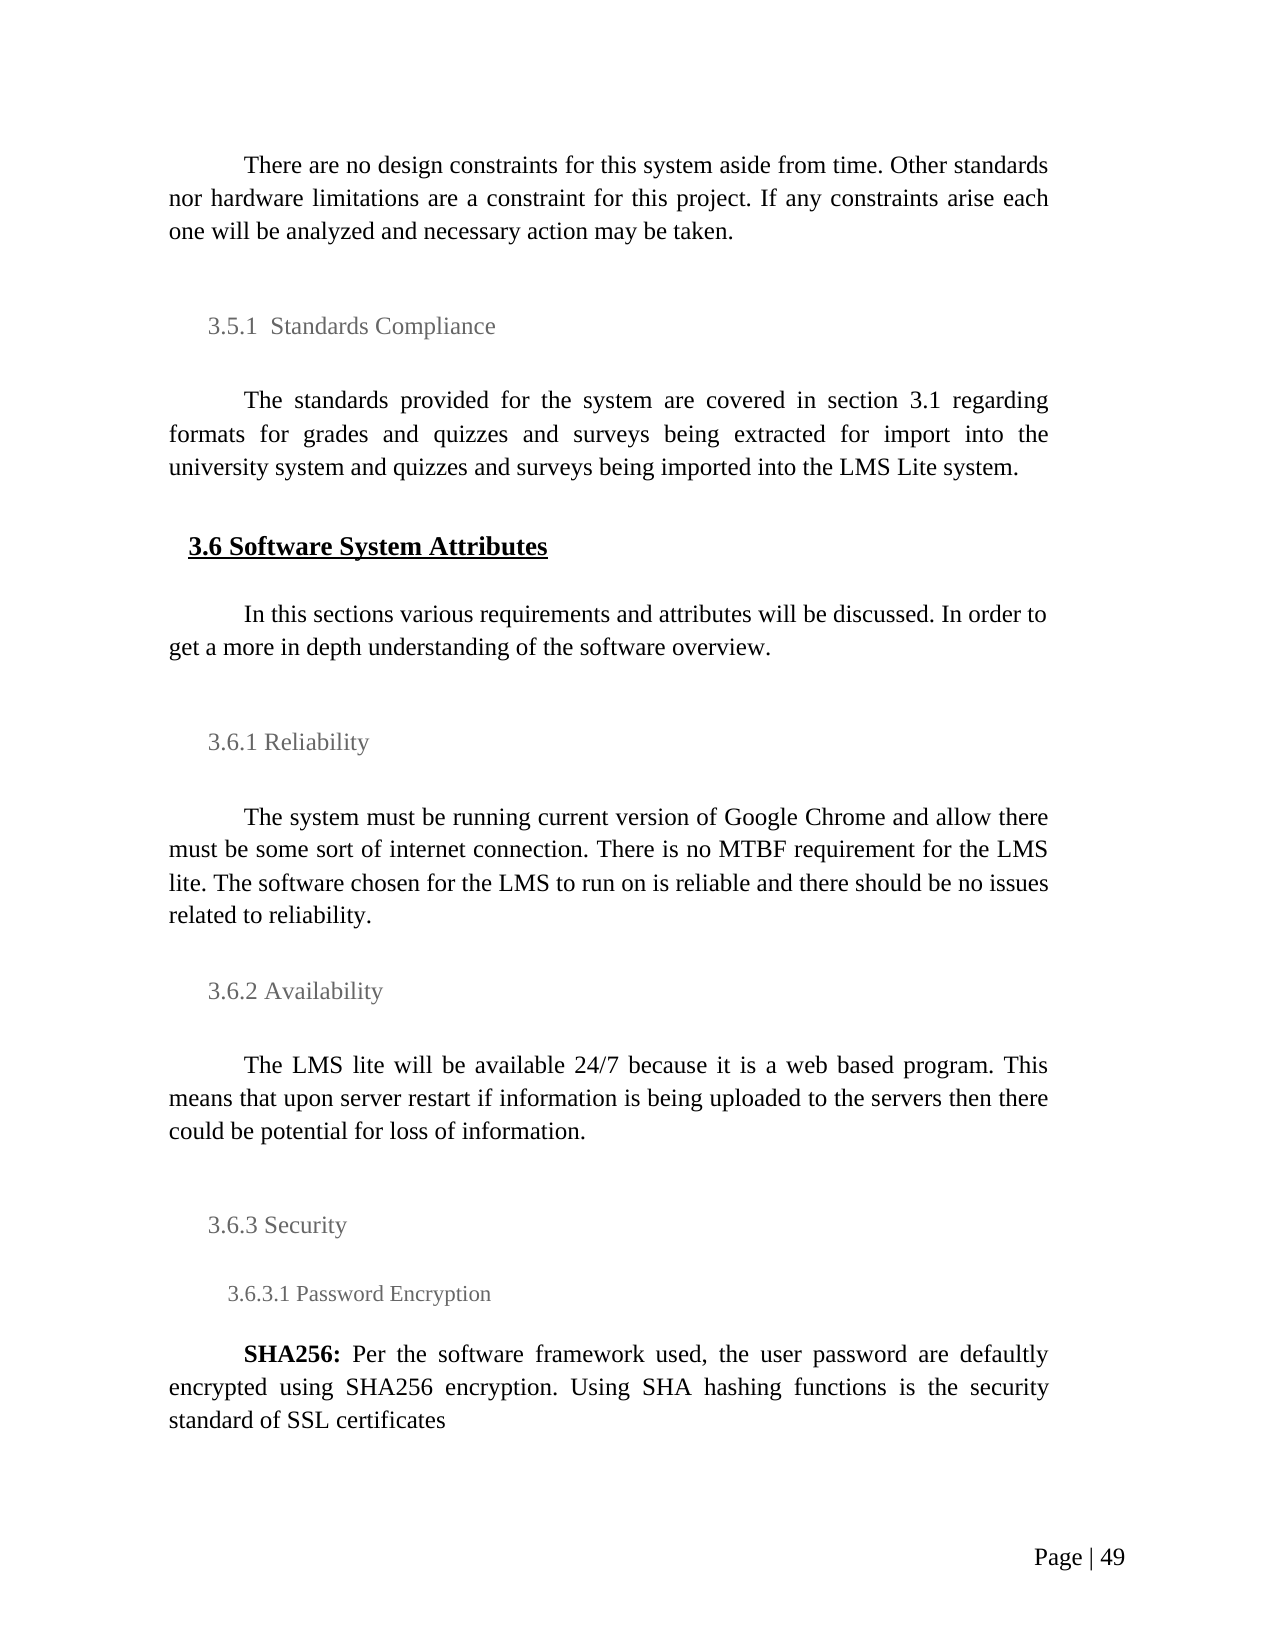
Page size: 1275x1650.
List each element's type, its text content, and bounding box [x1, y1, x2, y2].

subtitle 3.6.3 Security [208, 1210, 1125, 1239]
text There are no design constraints for this system aside from time. Other standards nor hardware limitations are a constraint for this project. If any constraints arise each one will be analyzed and necessary action may be taken. [169, 150, 1050, 245]
subtitle 3.6.1 Reliability [208, 727, 1125, 756]
text SHA256: Per the software framework used, the user password are defaultly encrypted using SHA256 encryption. Using SHA hashing functions is the security standard of SSL certificates [169, 1339, 1050, 1434]
text The standards provided for the system are covered in section 3.1 regarding formats for grades and quizzes and surveys being extracted for import into the university system and quizzes and surveys being imported into the LMS Lite system. [167, 386, 1050, 480]
subtitle 3.6 Software System Attributes [188, 530, 1050, 561]
subtitle 3.6.3.1 Password Encryption [227, 1280, 1050, 1307]
text The LMS lite will be available 24/7 because it is a web based program. This means that upon server restart if information is being uploaded to the servers then there could be potential for loss of information. [169, 1050, 1050, 1145]
text In this sections various requirements and attributes will be discussed. In order to get a more in depth understanding of the software overview. [169, 599, 1050, 661]
text The system must be running current version of Google Chrome and allow there must be some sort of internet connection. There is no MTBF requirement for the LMS lite. The software chosen for the LMS to run on is reliable and there should be no issues related to reliability. [169, 802, 1050, 929]
subtitle 3.6.2 Availability [208, 976, 1125, 1004]
subtitle 3.5.1 Standards Compliance [208, 311, 1125, 340]
